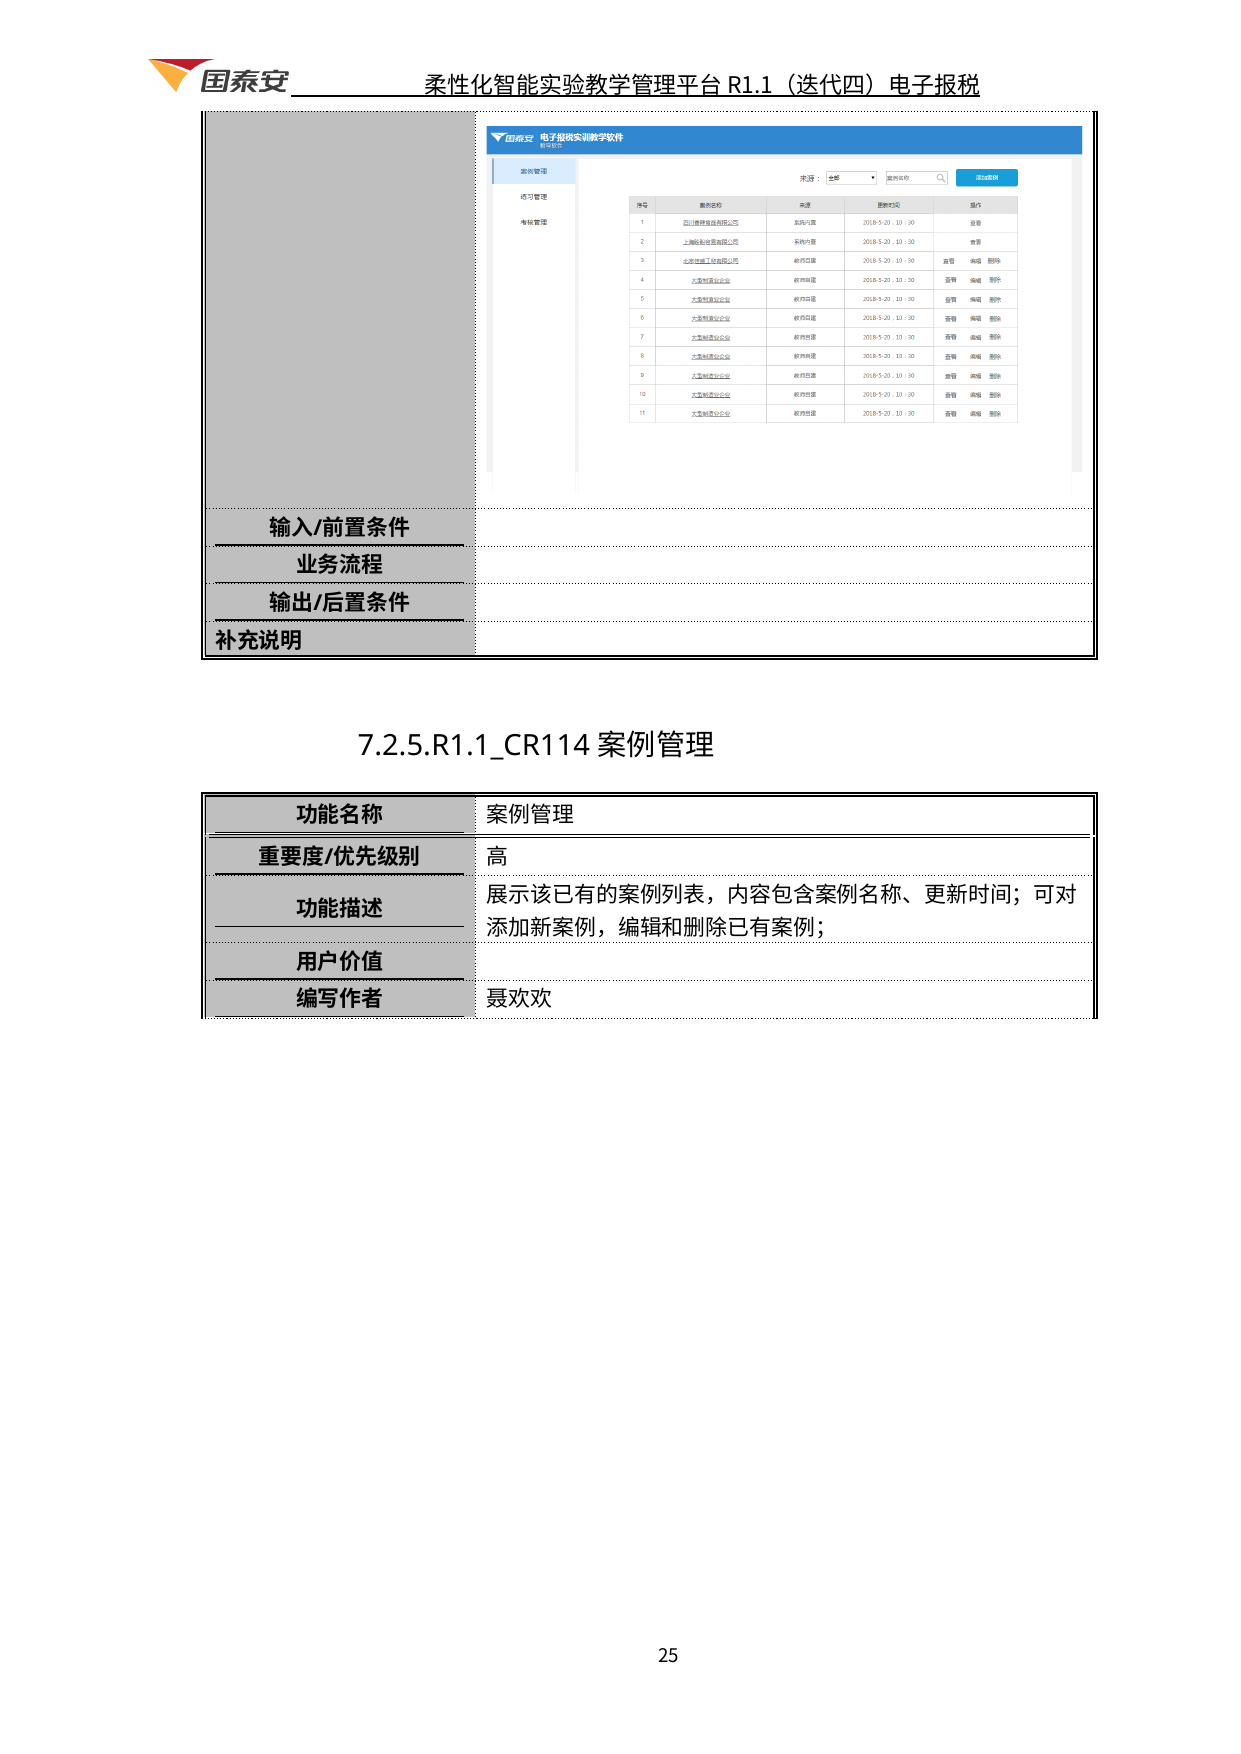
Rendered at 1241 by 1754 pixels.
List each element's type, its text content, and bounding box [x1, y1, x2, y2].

table_cell 功能描述 [206, 875, 475, 942]
table_cell 编写作者 [206, 980, 475, 1017]
table_cell 聂欢欢 [475, 980, 1093, 1017]
table_cell [475, 621, 1093, 655]
table_header 功能名称 [206, 797, 475, 833]
table_cell 用户价值 [206, 942, 475, 980]
subtitle R1.1_CR114 案例管理 [357, 709, 1152, 776]
table_cell 输出/后置条件 [206, 583, 475, 621]
table_cell 重要度/优先级别 [204, 834, 475, 875]
table_cell 展示该已有的案例列表，内容包含案例名称、更新时间；可对添加新案例，编辑和删除已有案例； [475, 875, 1093, 942]
table_cell 布局图/说明 [206, 111, 475, 508]
table_cell 高 [475, 834, 1096, 875]
picture [486, 126, 1083, 494]
table_cell 补充说明 [206, 621, 475, 655]
picture [147, 59, 291, 93]
table_cell [475, 508, 1093, 546]
table_cell 输入/前置条件 [206, 508, 475, 546]
table_header 案例管理 [475, 797, 1093, 833]
table_cell 业务流程 [206, 546, 475, 583]
table_cell [475, 942, 1093, 980]
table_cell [475, 111, 1093, 508]
table_cell [475, 546, 1093, 583]
table_cell [475, 583, 1093, 621]
